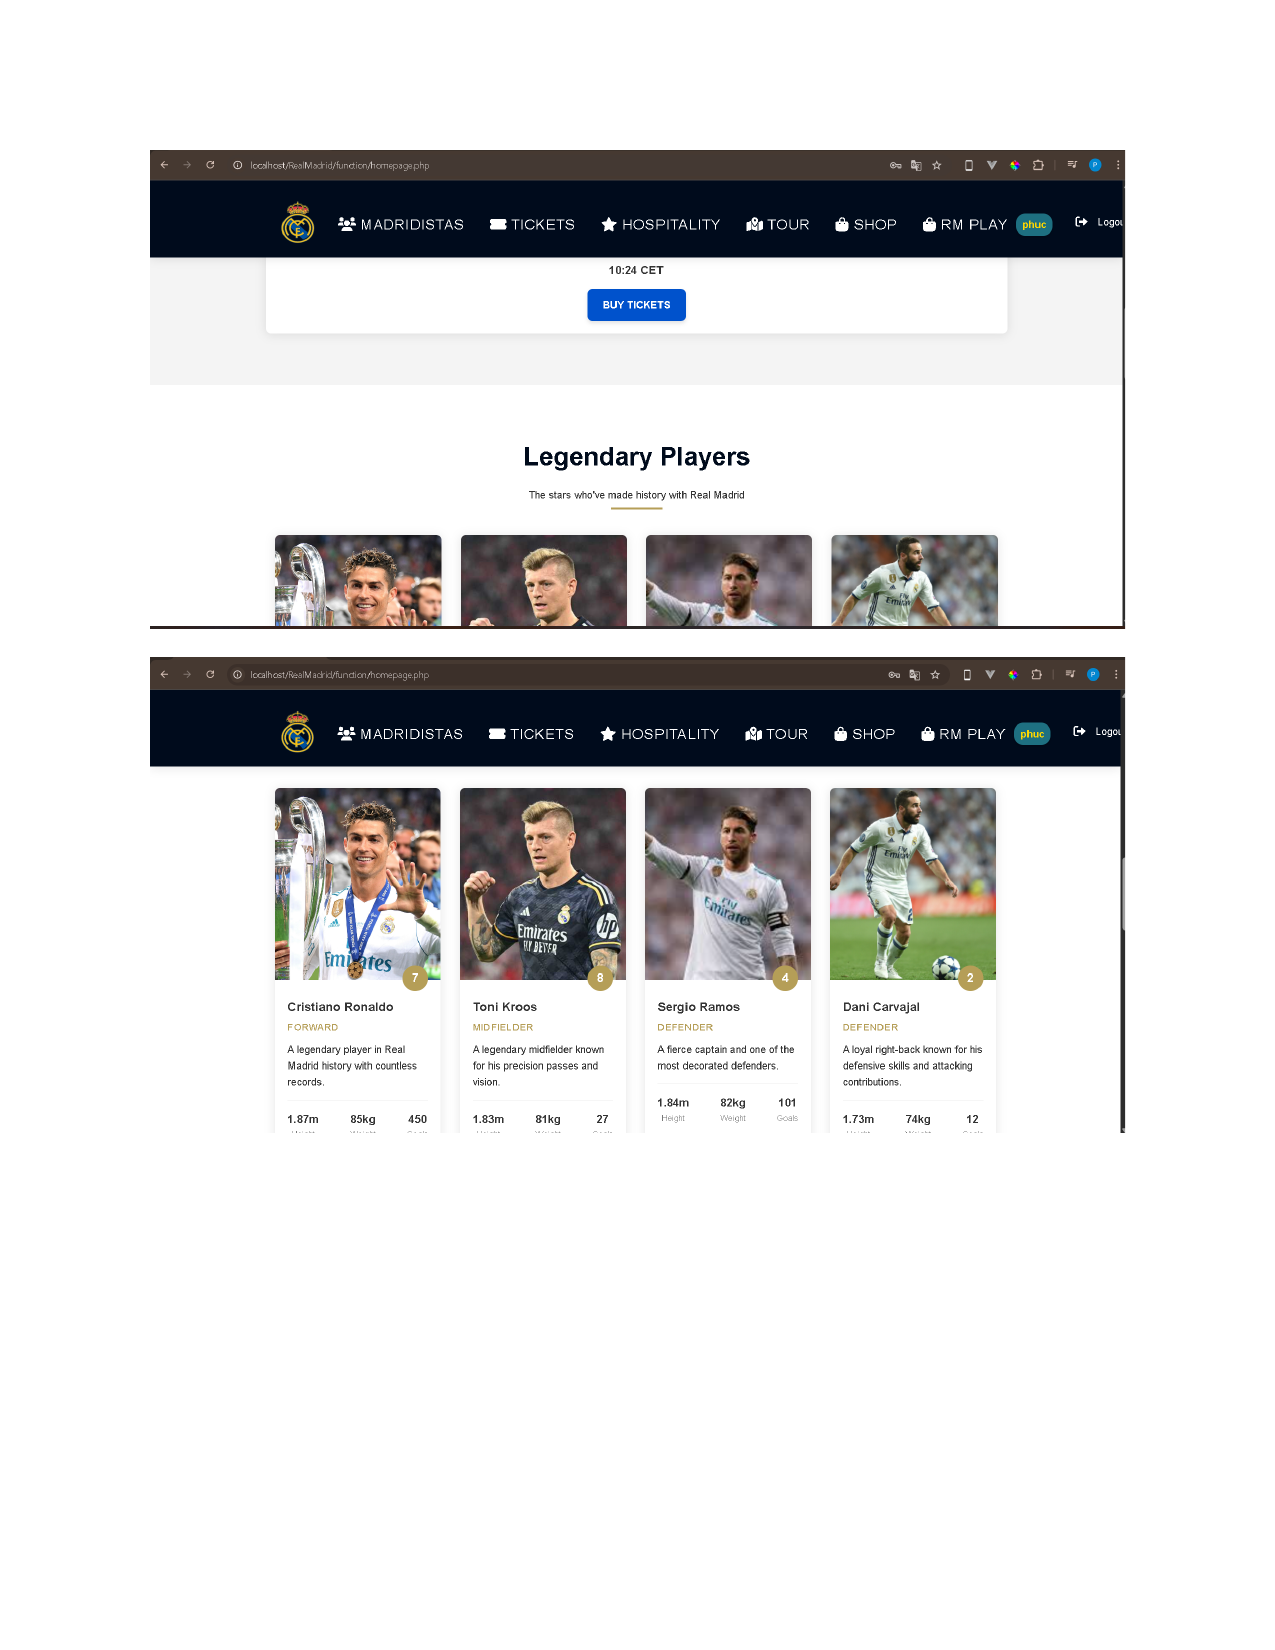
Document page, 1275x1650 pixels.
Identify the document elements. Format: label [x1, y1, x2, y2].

picture [150, 150, 1125, 629]
picture [150, 657, 1125, 1133]
